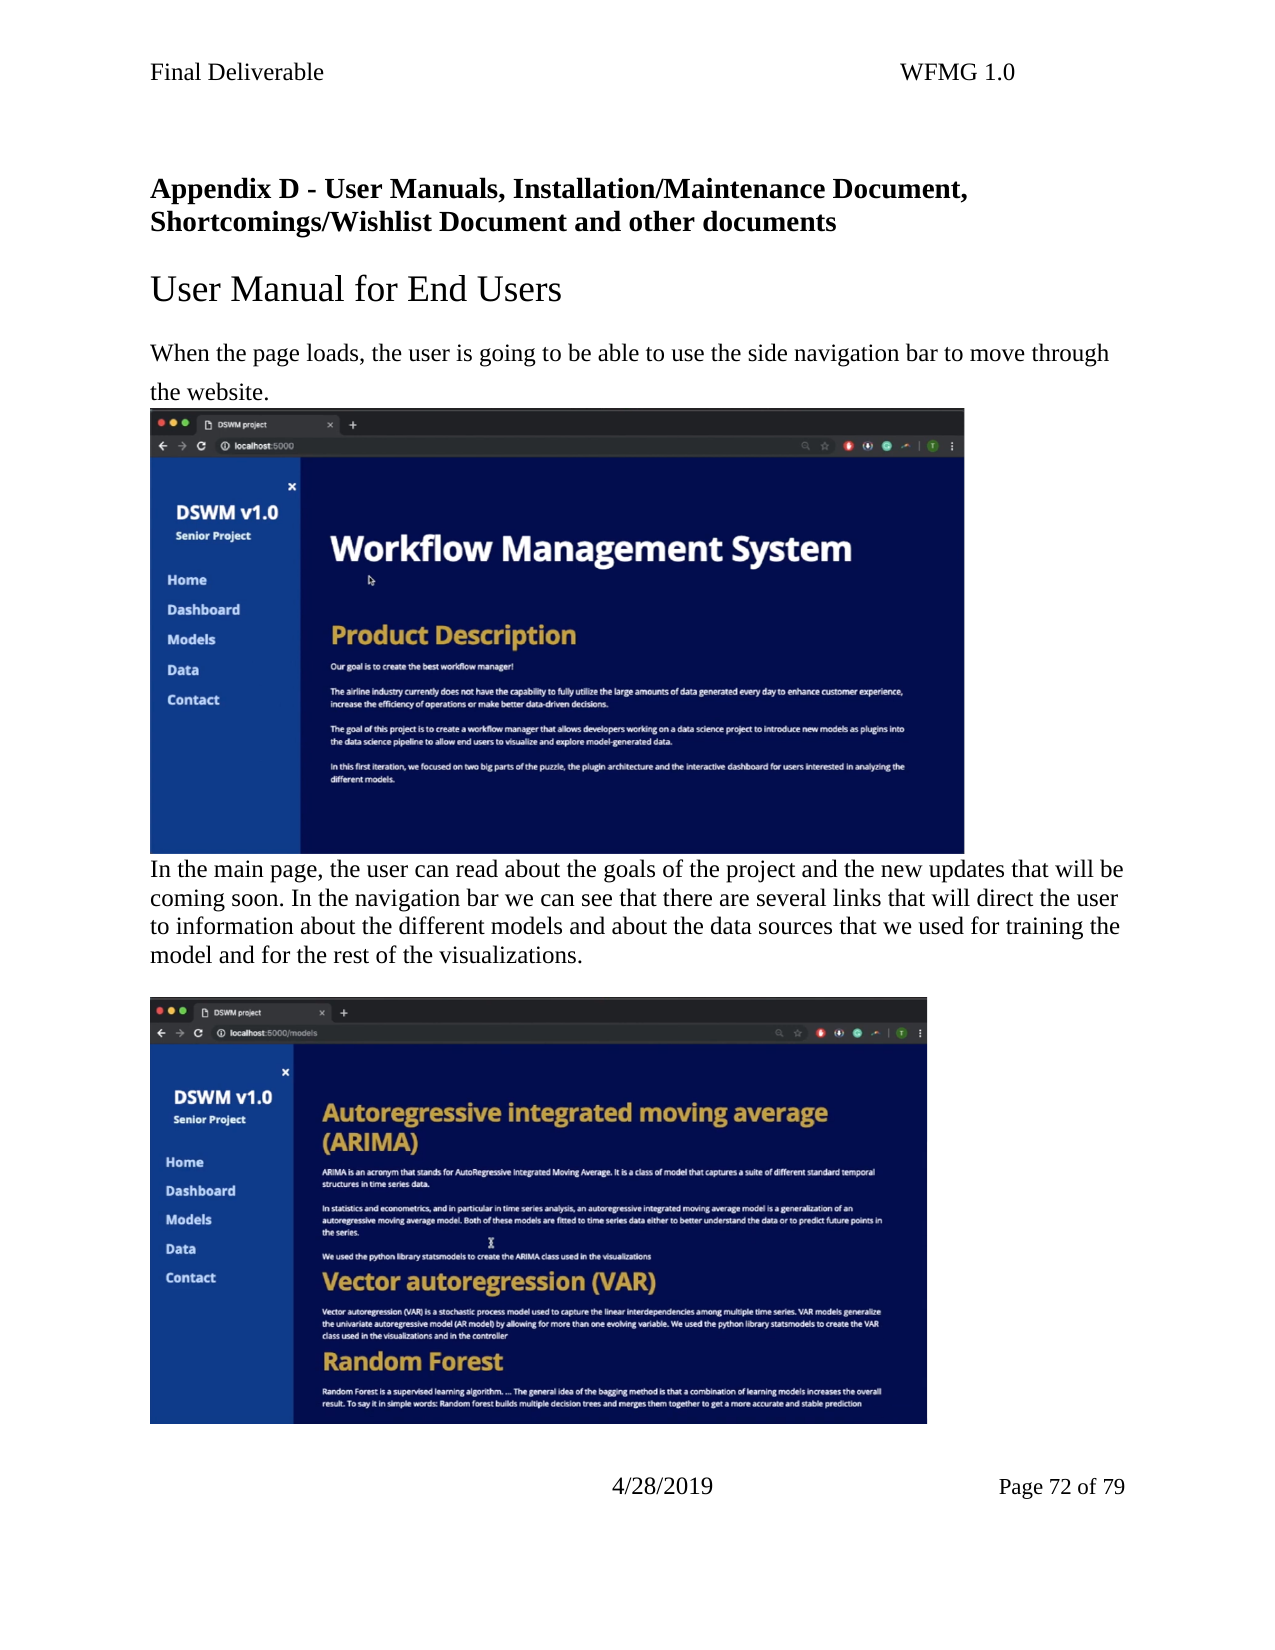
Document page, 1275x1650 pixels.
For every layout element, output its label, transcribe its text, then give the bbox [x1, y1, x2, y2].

subtitle Appendix D - User Manuals, Installation/Maintenance Document, Shortcomings/Wishlist Document and other documents [150, 171, 1125, 238]
picture [150, 997, 928, 1424]
text When the page loads, the user is going to be able to use the side navigation bar to move through the website. [150, 338, 1125, 408]
text User Manual for End Users [150, 267, 1125, 310]
text In the main page, the user can read about the goals of the project and the new updates that will be coming soon. In the navigation bar we can see that there are several links that will direct the user to information about the different models and about the data sources that we used for training the model and for the rest of the visualizations. [150, 854, 1125, 969]
picture [150, 408, 965, 854]
